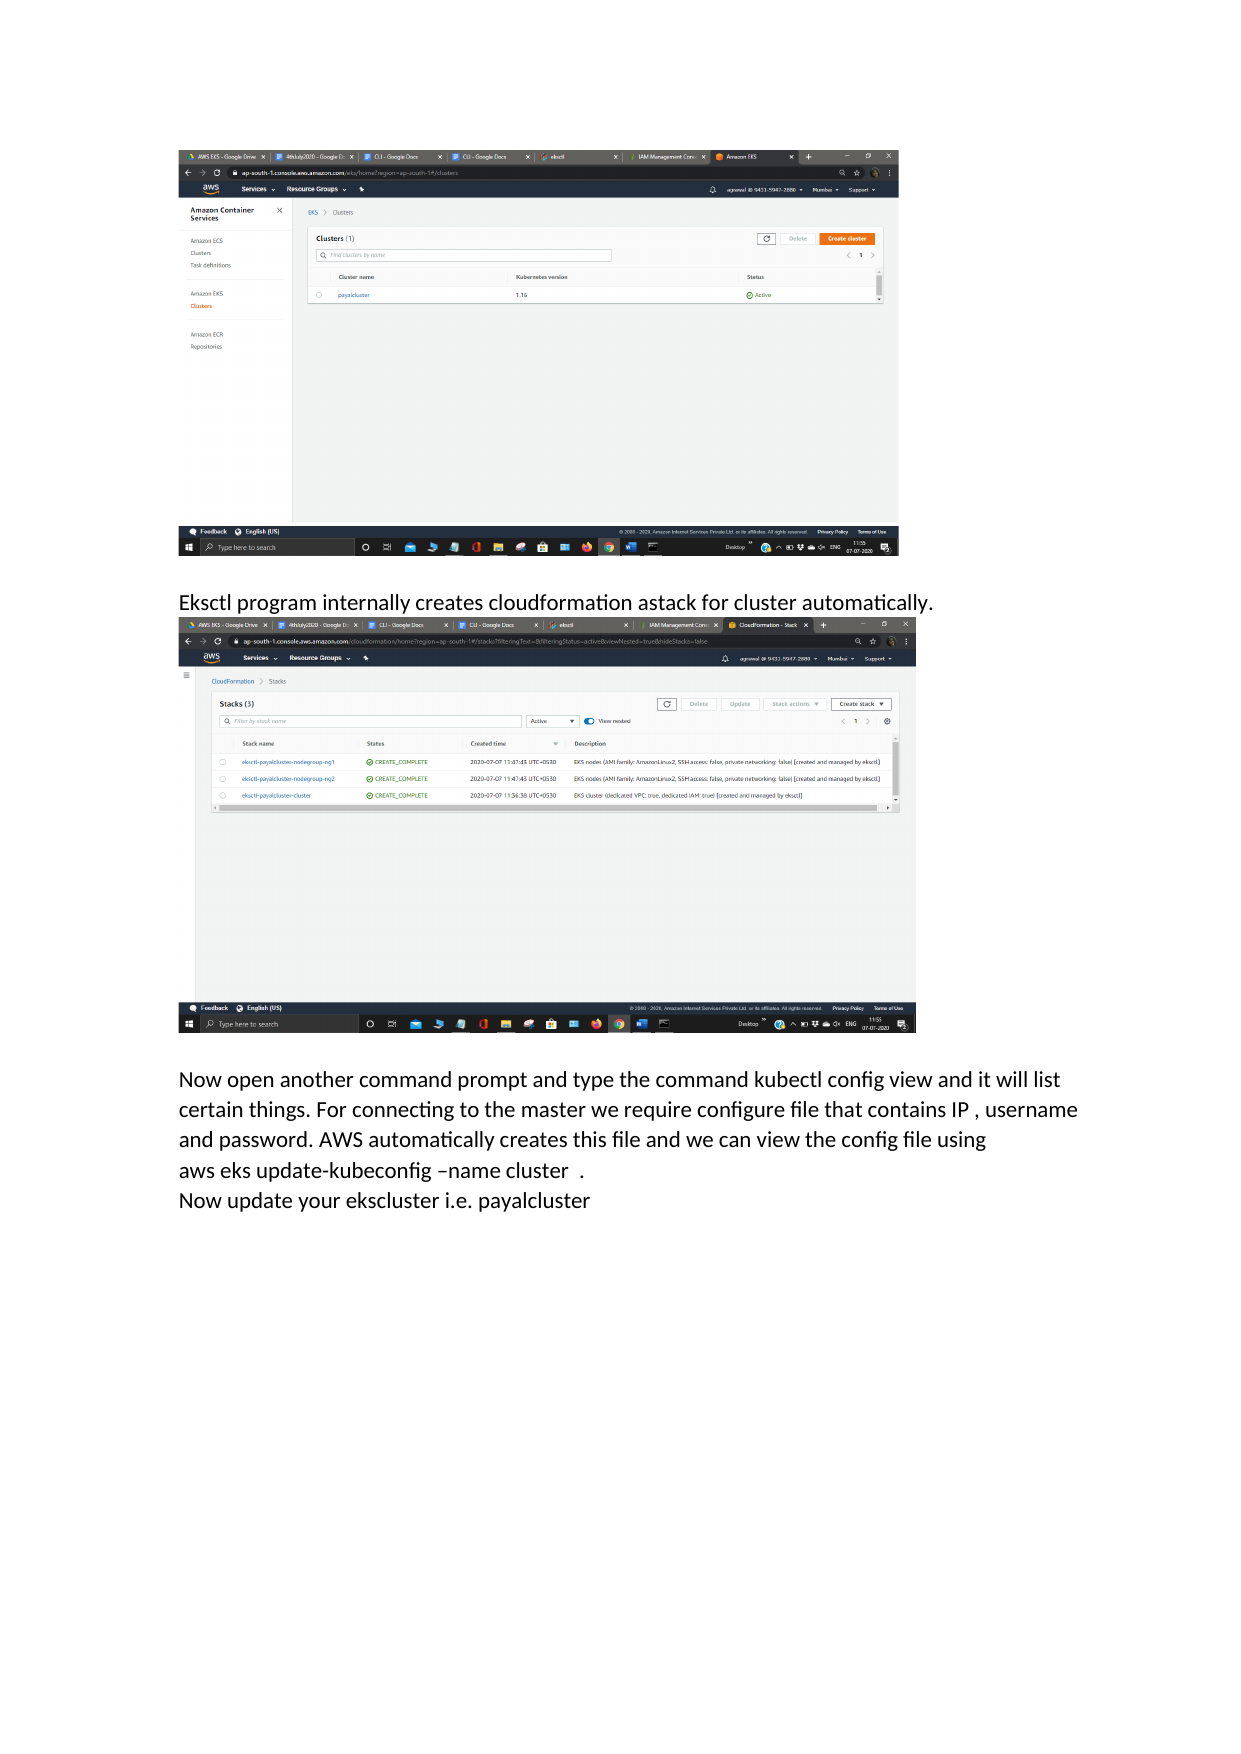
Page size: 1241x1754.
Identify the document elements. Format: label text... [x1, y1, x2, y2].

picture [178, 150, 899, 556]
picture [178, 617, 916, 1033]
list Now open another command prompt and type the command kubectl config view and it will list certain things. For connecting to the master we require configure file that contains IP , username and password. AWS automatically creates this file and we can view the config file using [178, 1065, 1090, 1153]
list Now update your ekscluster i.e. payalcluster [178, 1186, 1090, 1214]
list Eksctl program internally creates cloudformation astack for cluster automatically. [178, 588, 1090, 616]
list aws eks update-kubeconfig –name cluster . [178, 1156, 1090, 1184]
